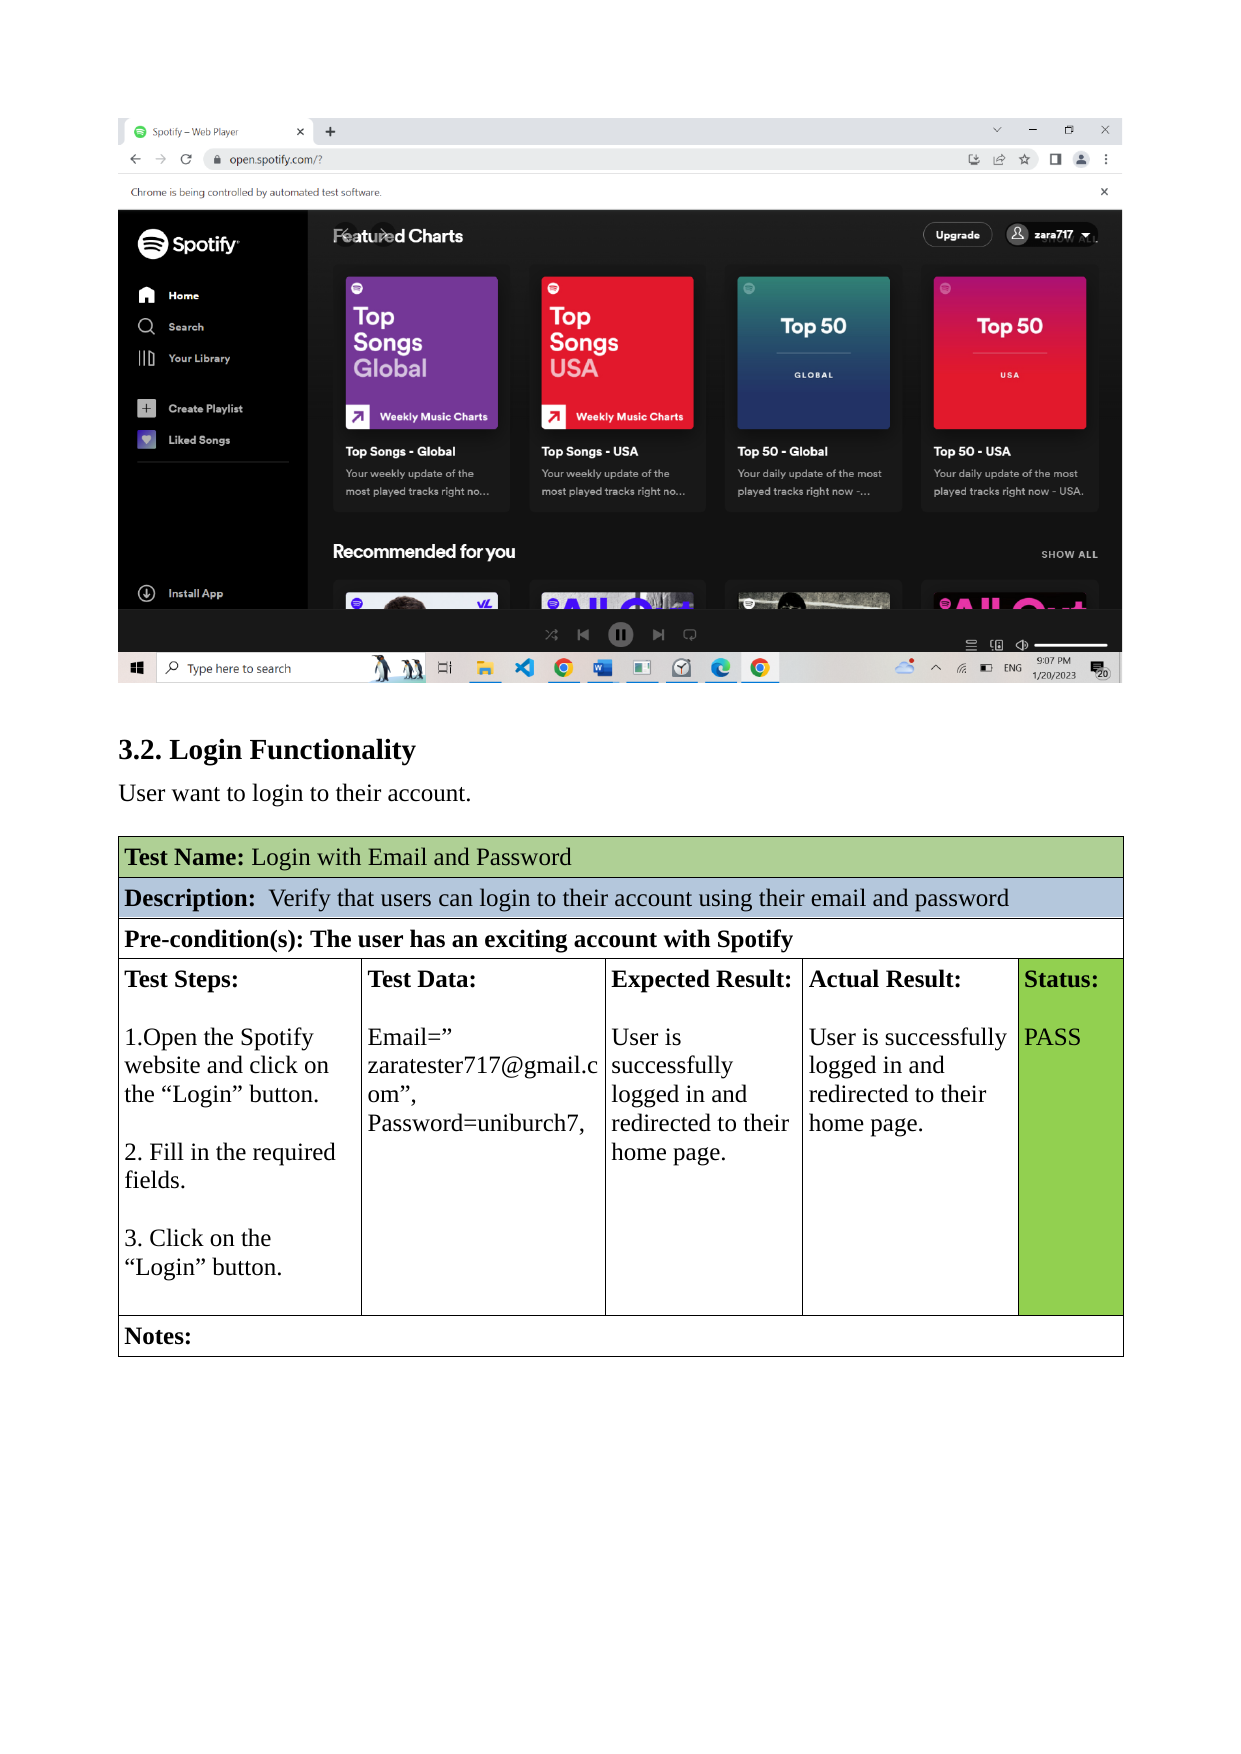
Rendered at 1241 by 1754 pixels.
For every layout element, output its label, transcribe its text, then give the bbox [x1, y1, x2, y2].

text User want to login to their account. [118, 778, 1122, 807]
table_cell Pre-condition(s): The user has an exciting account with Spotify [119, 919, 1123, 958]
subtitle 3.2. Login Functionality [118, 732, 1122, 766]
table_cell Expected Result: User is successfully logged in and redirected to their home page. [606, 959, 802, 1315]
picture [118, 118, 1123, 683]
table_cell Test Data: Email=” zaratester717@gmail.com”, Password=uniburch7, [362, 959, 605, 1315]
table_cell Status: PASS [1019, 959, 1123, 1315]
table_cell Description: Verify that users can login to their account using their email and password [119, 878, 1123, 917]
table_cell Actual Result: User is successfully logged in and redirected to their home page. [803, 959, 1018, 1315]
table_cell Notes: [119, 1316, 1123, 1356]
table_cell Test Steps: 1.Open the Spotify website and click on the “Login” button. 2. Fill in the required fields. 3. Click on the “Login” button. [119, 959, 361, 1315]
table_header Test Name: Login with Email and Password [119, 837, 1123, 877]
